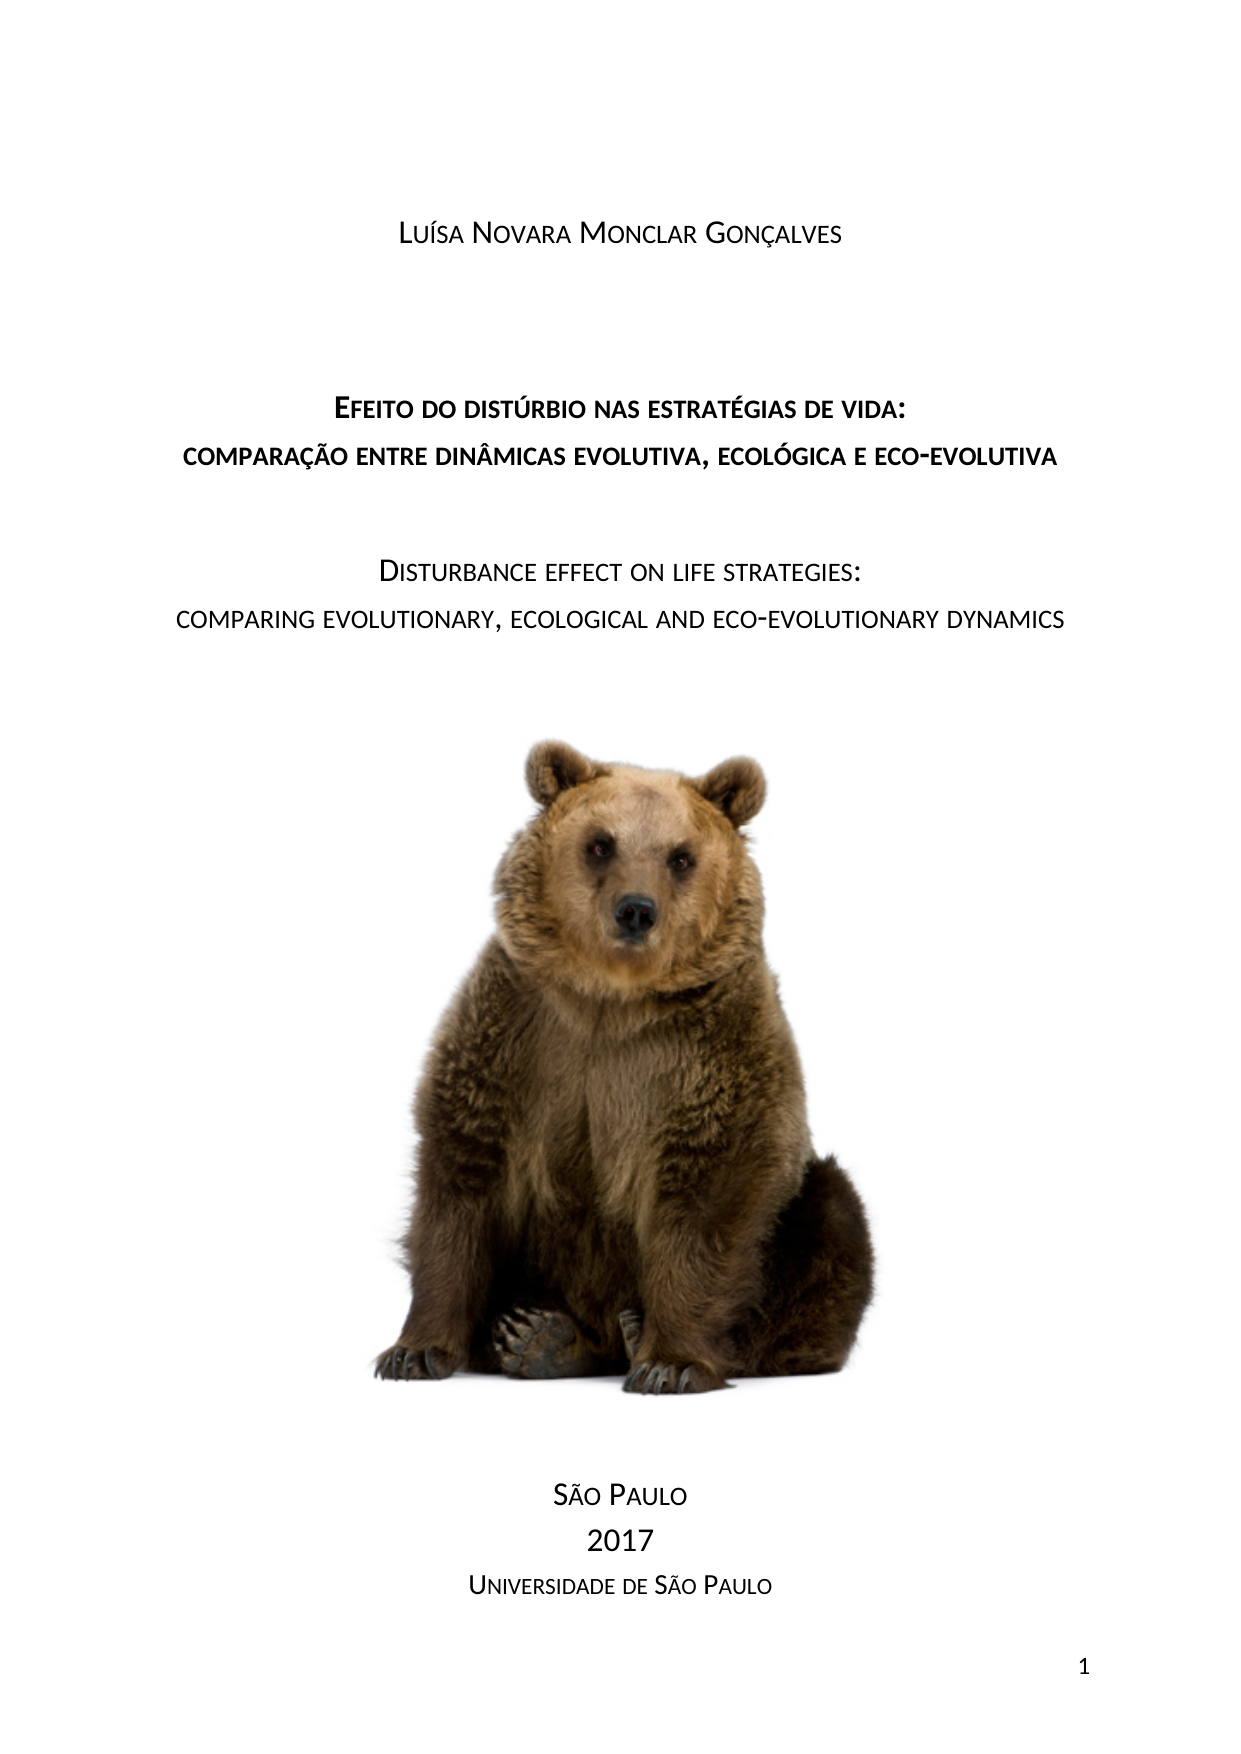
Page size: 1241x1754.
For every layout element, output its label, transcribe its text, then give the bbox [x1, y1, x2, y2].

picture [276, 695, 964, 1416]
text Efeito do distúrbio nas estratégias de vida: [150, 387, 1090, 427]
text comparing evolutionary, ecological and eco-evolutionary dynamics [150, 596, 1090, 636]
text comparação entre dinâmicas evolutiva, ecológica e eco-evolutiva [150, 433, 1090, 474]
text Disturbance effect on life strategies: [150, 549, 1090, 589]
text Luísa Novara Monclar Gonçalves [150, 211, 1090, 252]
text São Paulo [150, 1473, 1090, 1513]
text 2017 [150, 1519, 1090, 1560]
text Universidade de São Paulo [150, 1566, 1090, 1602]
